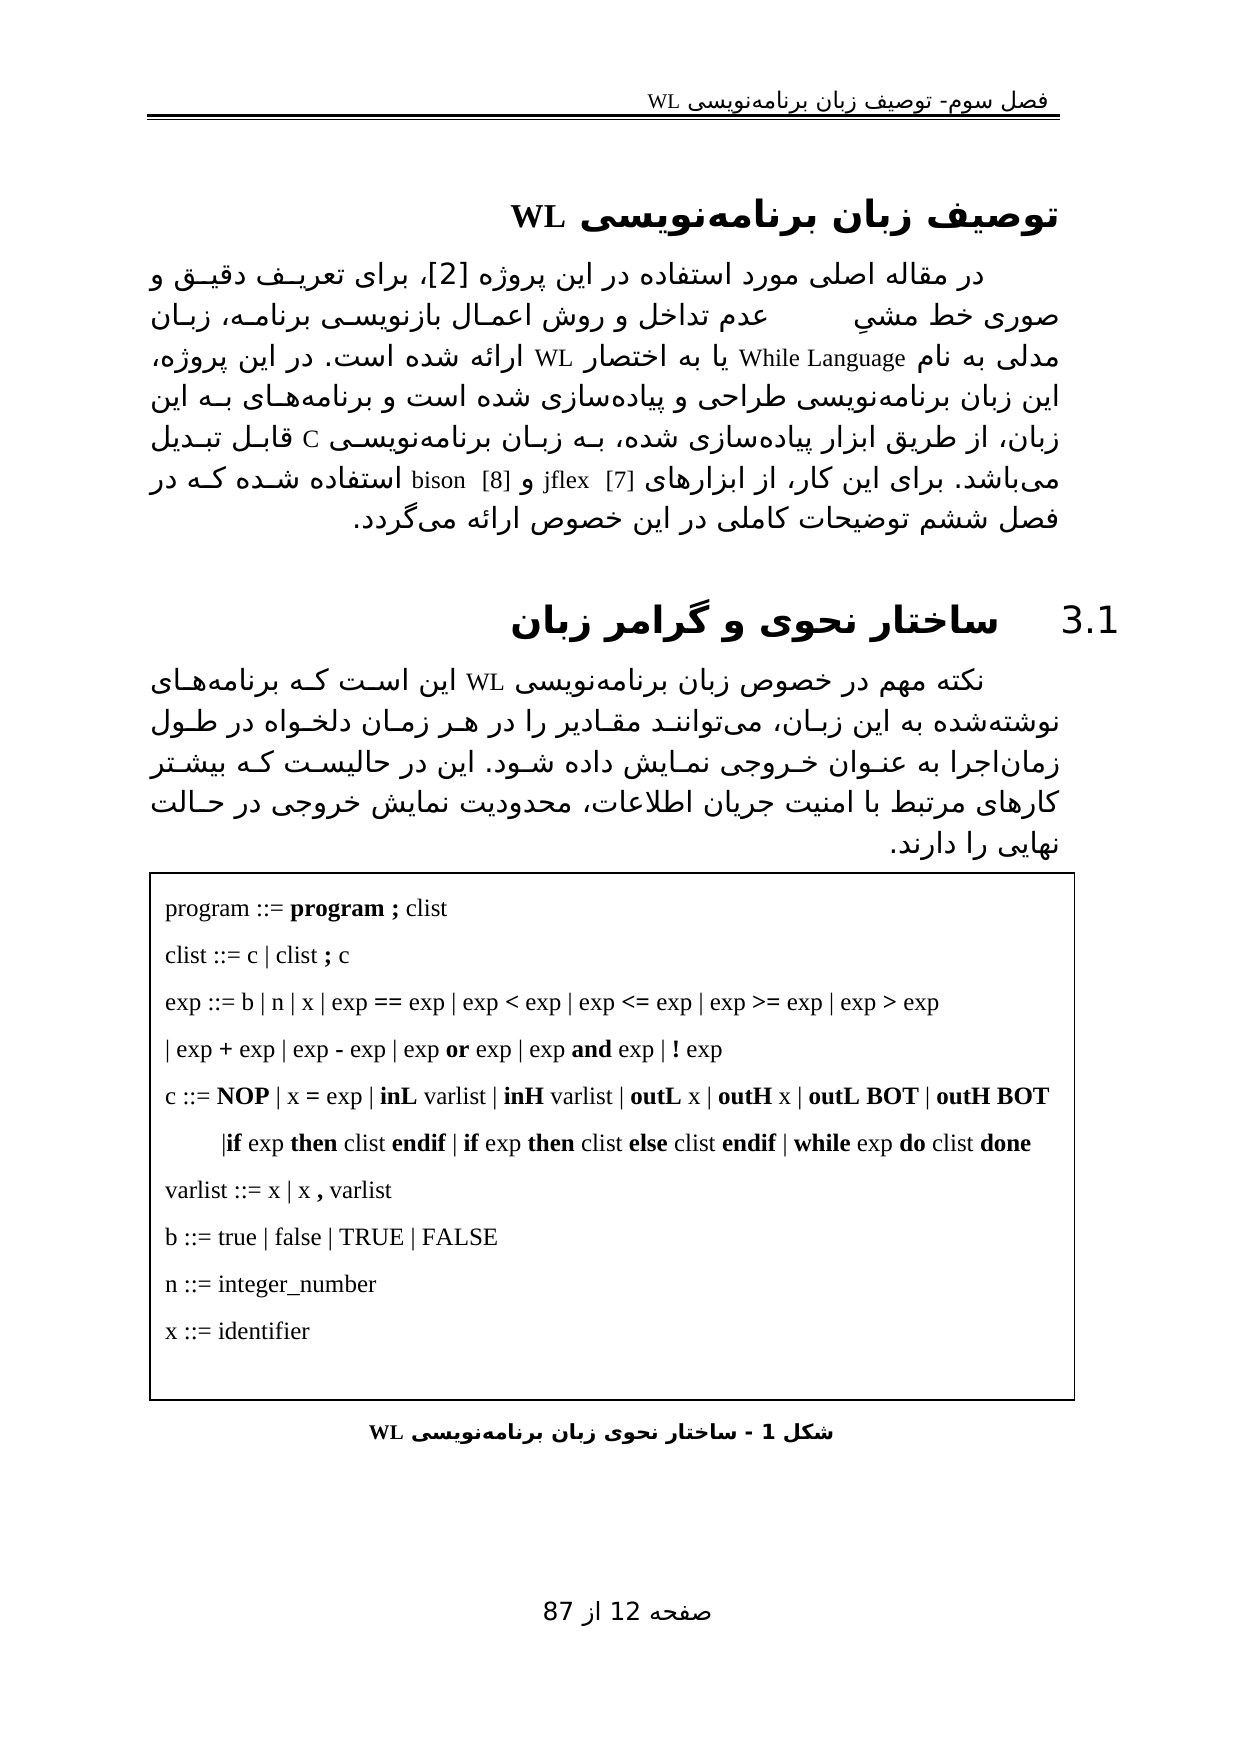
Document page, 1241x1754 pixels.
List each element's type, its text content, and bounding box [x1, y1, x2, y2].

subtitle ساختار نحوی و گرامر زبان [150, 599, 1060, 642]
text نکته مهم در خصوص زبان برنامه‌نویسی WL این است که برنامه‌های نوشته‌شده به این زبان، می‌توانند مقادیر را در هر زمان دلخواه در طول زمان‌اجرا به عنوان خروجی نمایش داده شود. این در حالیست که بیشتر کارهای مرتبط با امنیت جریان اطلاعات، محدودیت نمایش خروجی در حالت نهایی را دارند. [150, 663, 1060, 860]
text در مقاله اصلی مورد استفاده در این پروژه [2]، برای تعریف دقیق و صوری خط مشیِ عدم تداخل و روش اعمال بازنویسی برنامه، زبان مدلی به نام While Language یا به اختصار WL ارائه شده است. در این پروژه، این زبان برنامه‌نویسی طراحی و پیاده‌سازی شده است و برنامه‌های به این زبان، از طریق ابزار پیاده‌سازی شده، به زبان برنامه‌نویسی C قابل تبدیل می‌باشد. برای این کار، از ابزارهای jflex [7] و bison [8] استفاده شده که در فصل ششم توضیحات کاملی در این خصوص ارائه می‌گردد. [150, 257, 1060, 536]
text توصیف زبان برنامه‌نویسی WL [150, 193, 1060, 236]
